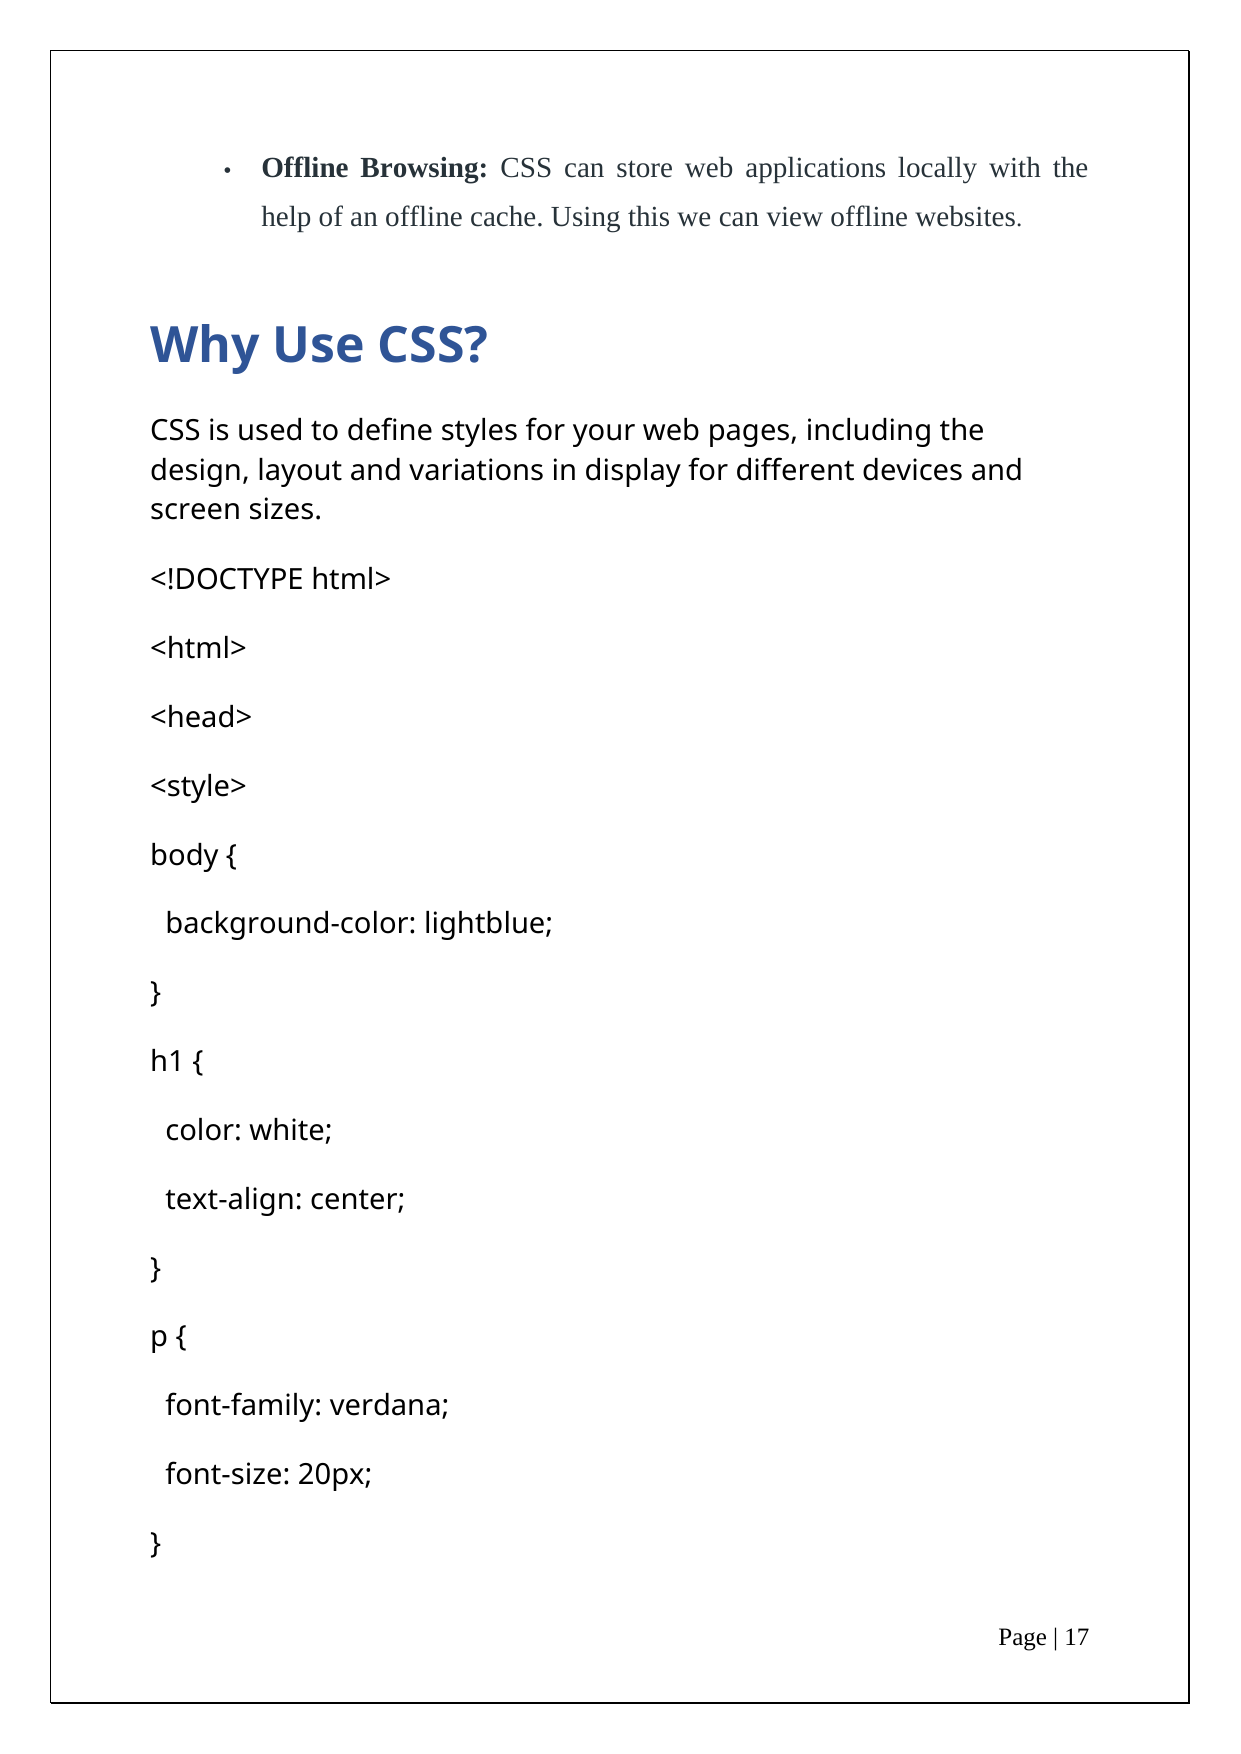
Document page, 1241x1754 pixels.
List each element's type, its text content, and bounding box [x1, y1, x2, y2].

text <style> [150, 765, 1089, 804]
text color: white; [150, 1109, 1089, 1149]
text font-size: 20px; [150, 1453, 1089, 1493]
text text-align: center; [150, 1178, 1089, 1218]
text } [150, 1247, 1089, 1287]
text body { [150, 834, 1089, 873]
text p { [150, 1316, 1089, 1355]
text h1 { [150, 1040, 1089, 1080]
text } [150, 1522, 1089, 1562]
text <head> [150, 696, 1089, 736]
text <html> [150, 627, 1089, 667]
text } [150, 971, 1089, 1011]
list Offline Browsing: CSS can store web applications locally with the help of an offline cache. Using this we can view offline websites. [223, 150, 1089, 233]
text CSS is used to define styles for your web pages, including the design, layout and variations in display for different devices and screen sizes. [150, 409, 1089, 528]
text background-color: lightblue; [150, 903, 1089, 942]
subtitle Why Use CSS? [150, 309, 1089, 377]
text <!DOCTYPE html> [150, 558, 1089, 598]
text font-family: verdana; [150, 1384, 1089, 1424]
